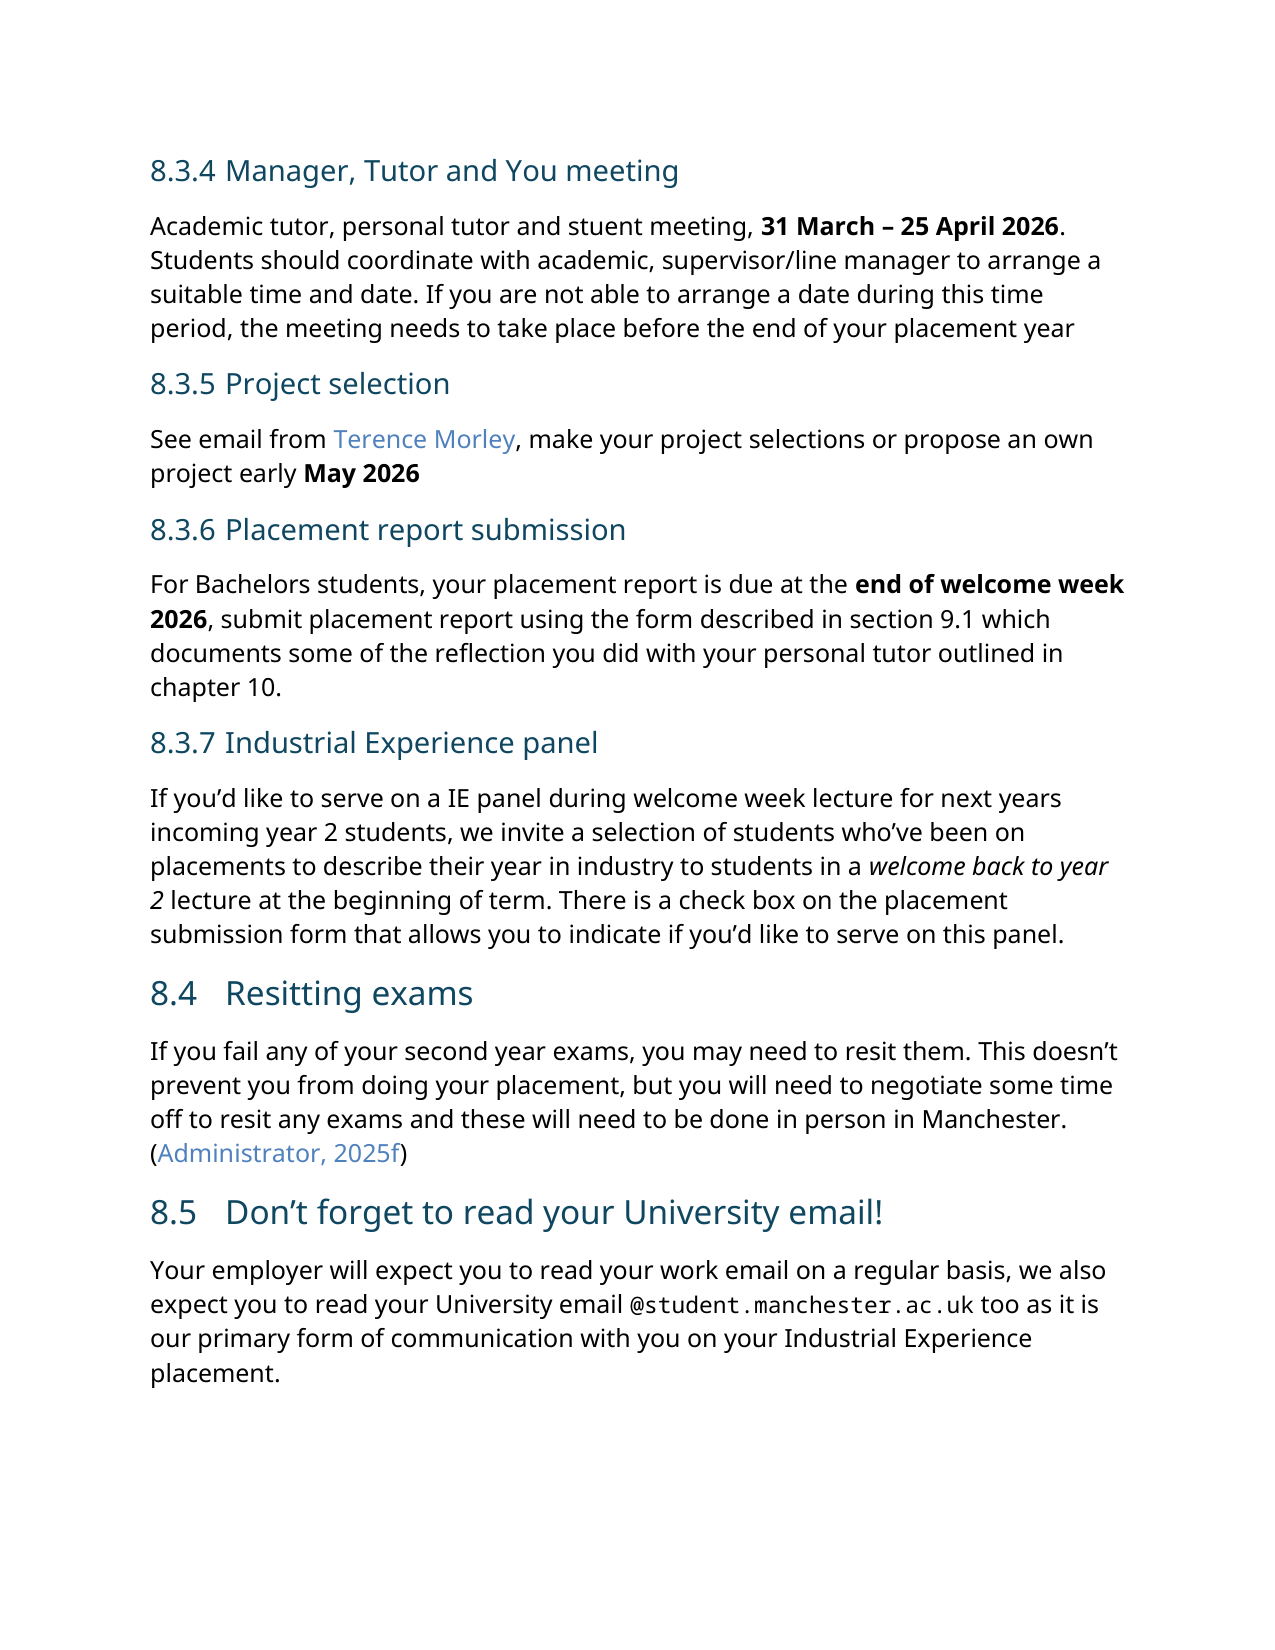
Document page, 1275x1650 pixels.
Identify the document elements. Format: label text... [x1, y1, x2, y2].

text Academic tutor, personal tutor and stuent meeting, 31 March – 25 April 2026. Students should coordinate with academic, supervisor/line manager to arrange a suitable time and date. If you are not able to arrange a date during this time period, the meeting needs to take place before the end of your placement year [150, 208, 1125, 345]
text See email from Terence Morley, make your project selections or propose an own project early May 2026 [150, 422, 1125, 490]
subtitle 8.3.5 Project selection [150, 363, 1125, 403]
subtitle 8.3.6 Placement report submission [150, 509, 1125, 548]
text If you’d like to serve on a IE panel during welcome week lecture for next years incoming year 2 students, we invite a selection of students who’ve been on placements to describe their year in industry to students in a welcome back to year 2 lecture at the beginning of term. There is a check box on the placement submission form that allows you to indicate if you’d like to serve on this panel. [150, 781, 1125, 951]
subtitle 8.3.4 Manager, Tutor and You meeting [150, 150, 1125, 190]
text For Bachelors students, your placement report is due at the end of welcome week 2026, submit placement report using the form described in section 9.1 which documents some of the reflection you did with your personal tutor outlined in chapter 10. [150, 567, 1125, 703]
text If you fail any of your second year exams, you may need to resit them. This doesn’t prevent you from doing your placement, but you will need to negotiate some time off to resit any exams and these will need to be done in person in Manchester. (Administrator, 2025f) [150, 1034, 1125, 1170]
text Your employer will expect you to read your work email on a regular basis, we also expect you to read your University email @student.manchester.ac.uk too as it is our primary form of communication with you on your Industrial Experience placement. [150, 1253, 1125, 1389]
subtitle 8.4 Resitting exams [150, 970, 1125, 1015]
subtitle 8.3.7 Industrial Experience panel [150, 722, 1125, 762]
subtitle 8.5 Don’t forget to read your University email! [150, 1189, 1125, 1234]
